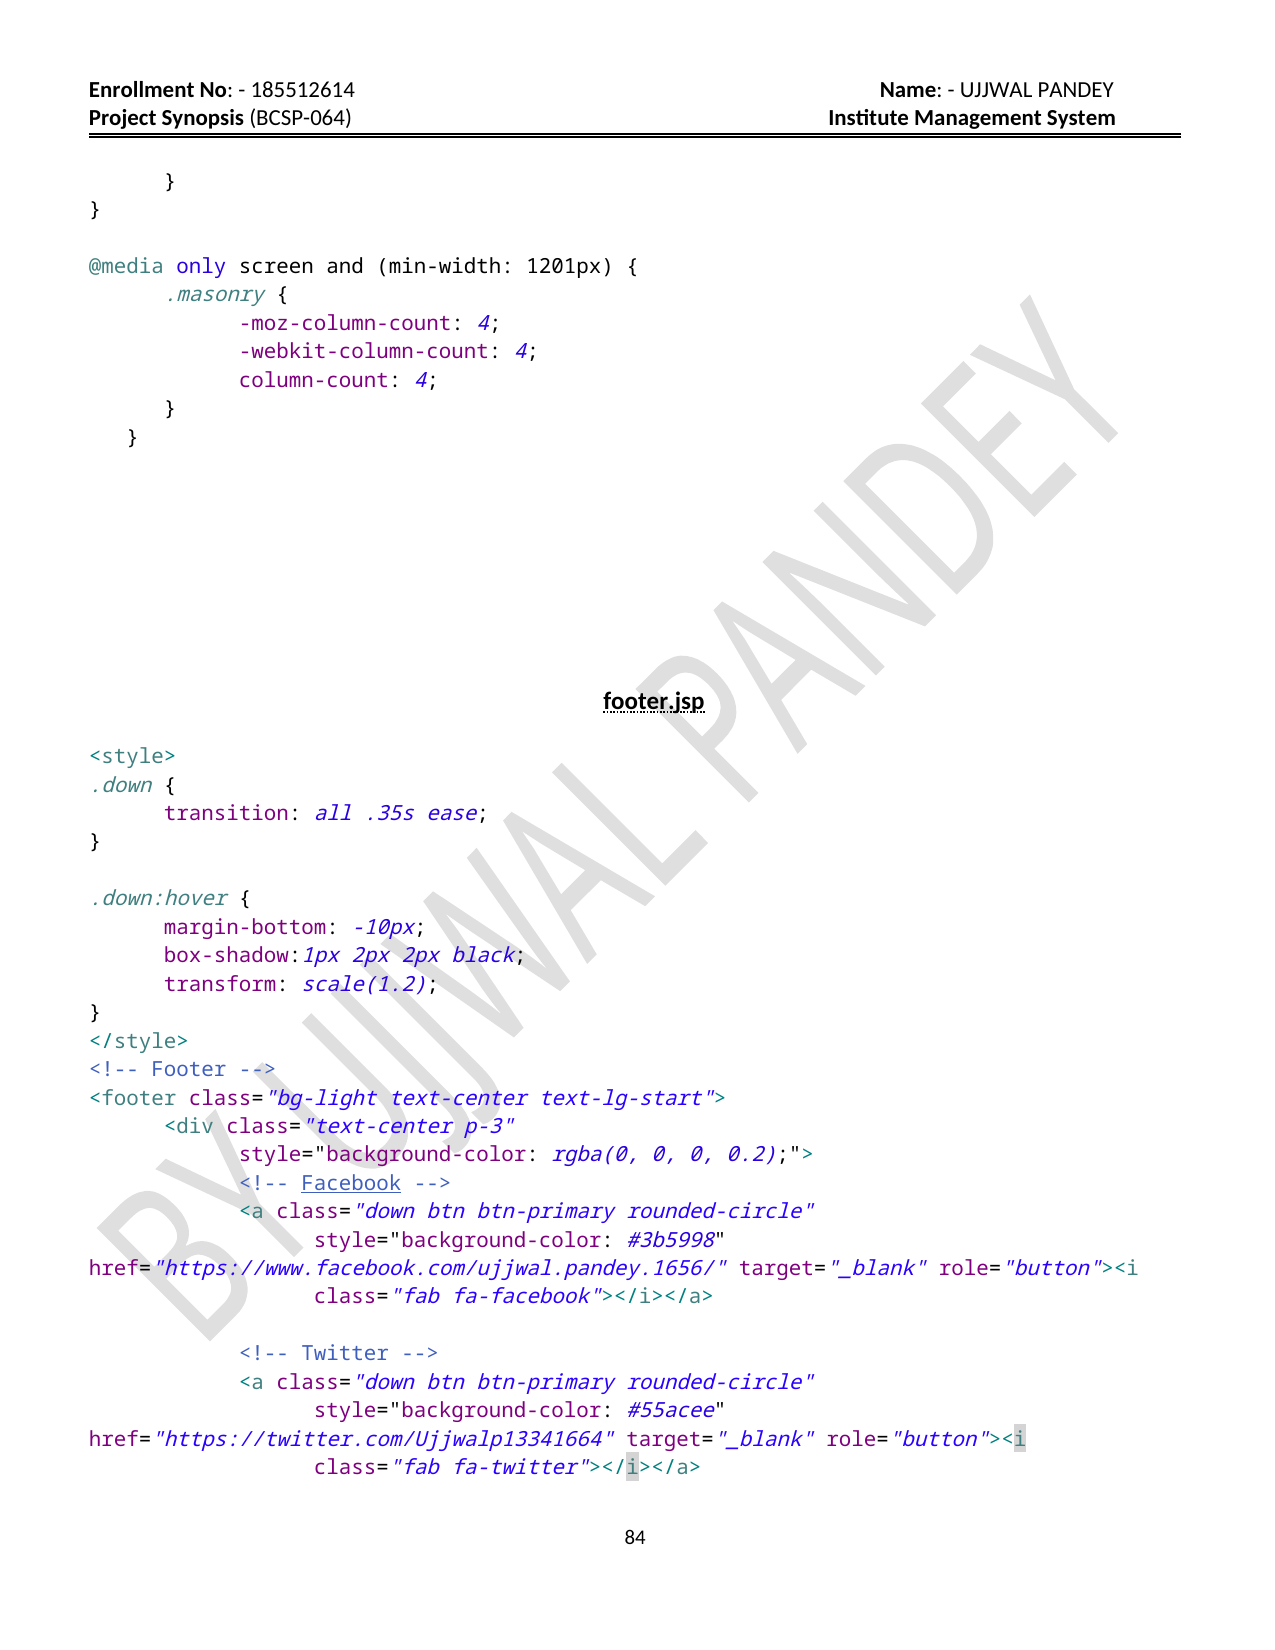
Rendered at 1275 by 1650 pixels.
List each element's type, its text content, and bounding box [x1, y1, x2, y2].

text footer.jsp [126, 686, 1181, 716]
text margin-bottom: -10px; [89, 912, 1181, 940]
text } [89, 166, 1181, 194]
text <a class="down btn btn-primary rounded-circle" [89, 1196, 1181, 1225]
text class="fab fa-twitter"></i></a> [639, 1452, 1181, 1481]
text <!-- Facebook --> [89, 1168, 1181, 1196]
text -moz-column-count: 4; [89, 308, 1181, 336]
text <div class="text-center p-3" [89, 1111, 1181, 1139]
text .down:hover { [89, 883, 1181, 912]
text } [89, 997, 1181, 1026]
text <!-- Twitter --> [89, 1338, 1181, 1367]
text transition: all .35s ease; [89, 798, 1181, 827]
text style="background-color: #55acee" href="https://twitter.com/Ujjwalp13341664" target="_blank" role="button"><i [89, 1395, 1181, 1452]
text } [126, 422, 1181, 450]
text <footer class="bg-light text-center text-lg-start"> [89, 1083, 1181, 1111]
text } [89, 827, 1181, 855]
text </style> [89, 1026, 1181, 1054]
text column-count: 4; [89, 365, 1181, 393]
text .masonry { [89, 279, 1181, 308]
text <a class="down btn btn-primary rounded-circle" [89, 1367, 1181, 1395]
text style="background-color: #3b5998" href="https://www.facebook.com/ujjwal.pandey.1656/" target="_blank" role="button"><i [89, 1225, 1181, 1282]
text class="fab fa-twitter"></i></a> [89, 1452, 626, 1481]
text @media only screen and (min-width: 1201px) { [89, 251, 1181, 279]
text } [89, 393, 1181, 422]
text box-shadow:1px 2px 2px black; [89, 940, 1181, 969]
text -webkit-column-count: 4; [89, 336, 1181, 365]
text <!-- Footer --> [89, 1054, 1181, 1083]
text style="background-color: rgba(0, 0, 0, 0.2);"> [89, 1139, 1181, 1168]
text class="fab fa-facebook"></i></a> [89, 1282, 1181, 1310]
text transform: scale(1.2); [89, 969, 1181, 997]
text <style> [89, 741, 1181, 770]
text } [89, 194, 1181, 223]
text .down { [89, 770, 1181, 798]
